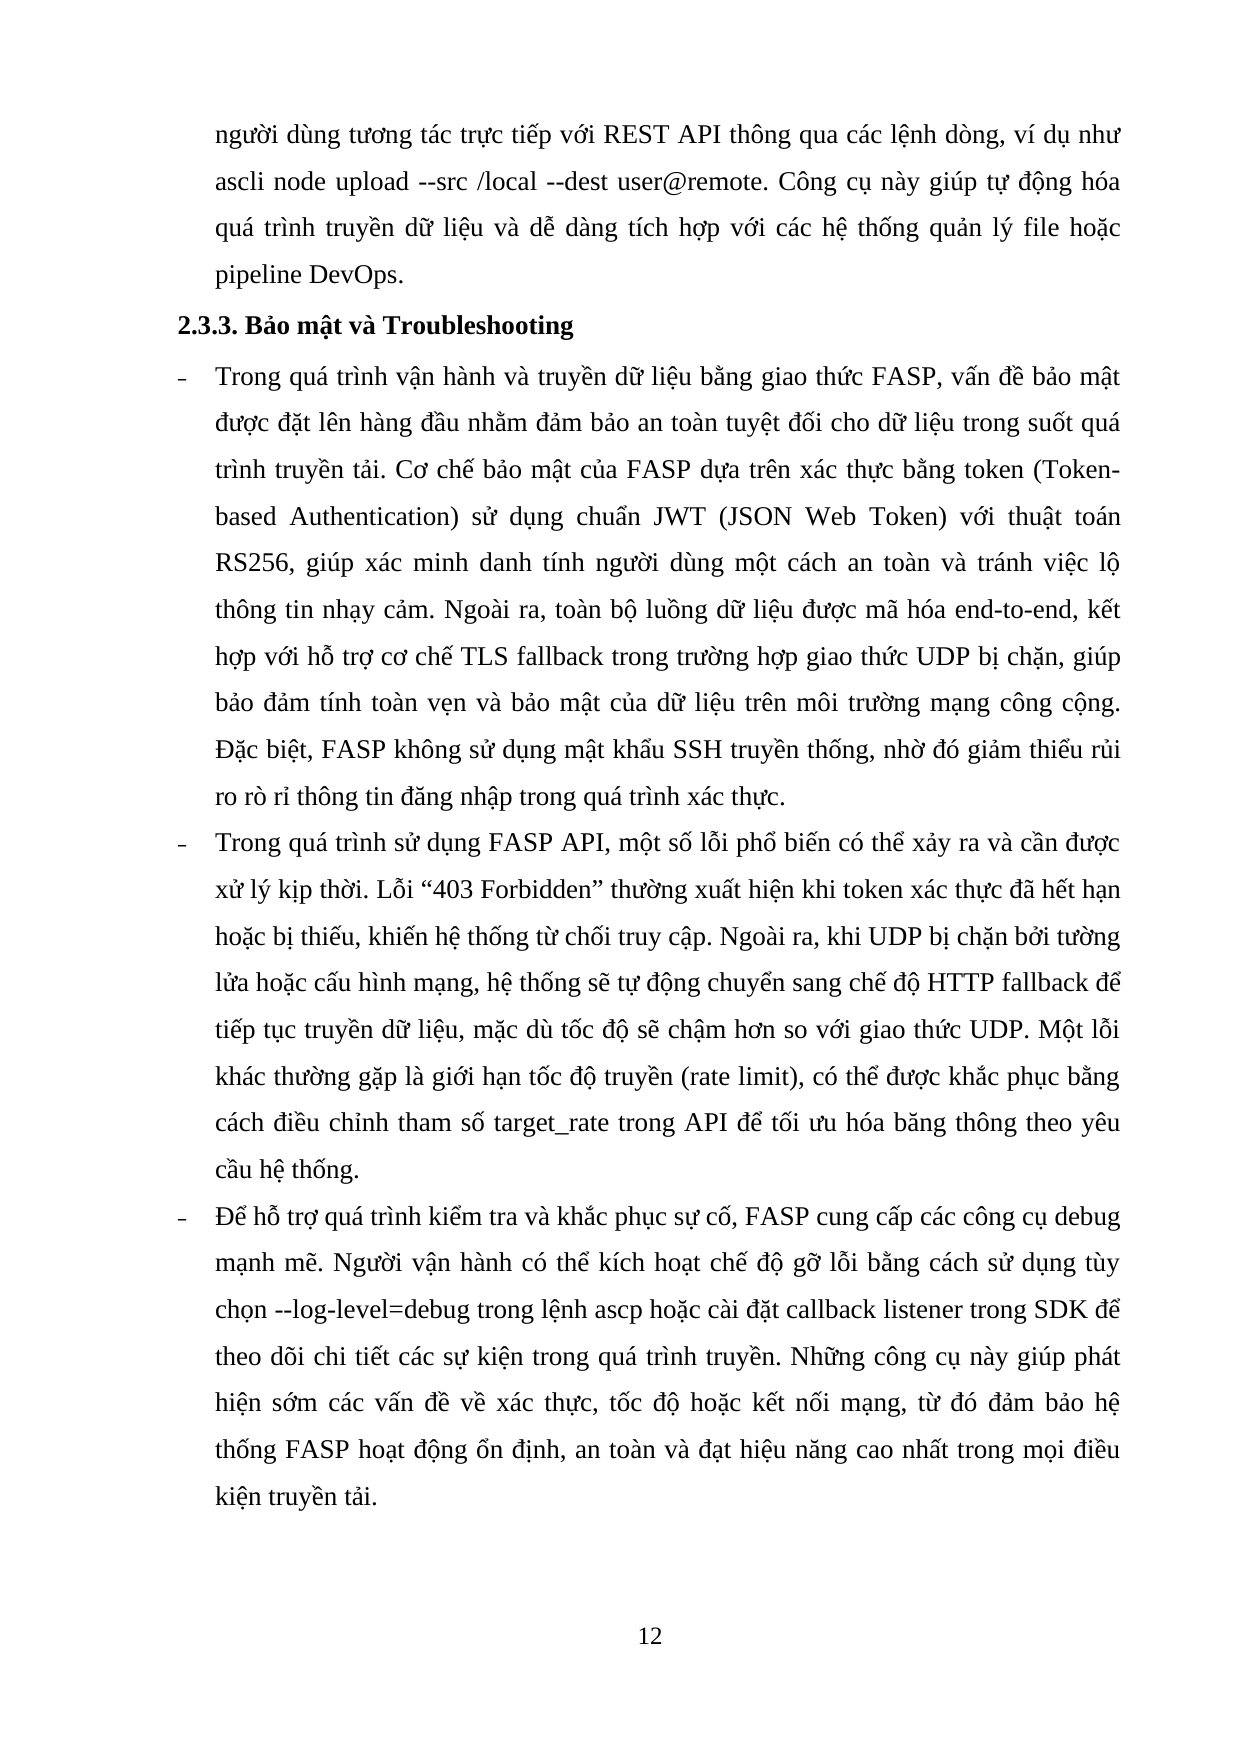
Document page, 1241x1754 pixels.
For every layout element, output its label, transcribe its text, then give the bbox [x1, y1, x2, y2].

list Để hỗ trợ quá trình kiểm tra và khắc phục sự cố, FASP cung cấp các công cụ debug mạnh mẽ. Người vận hành có thể kích hoạt chế độ gỡ lỗi bằng cách sử dụng tùy chọn --log-level=debug trong lệnh ascp hoặc cài đặt callback listener trong SDK để theo dõi chi tiết các sự kiện trong quá trình truyền. Những công cụ này giúp phát hiện sớm các vấn đề về xác thực, tốc độ hoặc kết nối mạng, từ đó đảm bảo hệ thống FASP hoạt động ổn định, an toàn và đạt hiệu năng cao nhất trong mọi điều kiện truyền tải. [177, 1200, 1122, 1511]
list Trong quá trình sử dụng FASP API, một số lỗi phổ biến có thể xảy ra và cần được xử lý kịp thời. Lỗi “403 Forbidden” thường xuất hiện khi token xác thực đã hết hạn hoặc bị thiếu, khiến hệ thống từ chối truy cập. Ngoài ra, khi UDP bị chặn bởi tường lửa hoặc cấu hình mạng, hệ thống sẽ tự động chuyển sang chế độ HTTP fallback để tiếp tục truyền dữ liệu, mặc dù tốc độ sẽ chậm hơn so với giao thức UDP. Một lỗi khác thường gặp là giới hạn tốc độ truyền (rate limit), có thể được khắc phục bằng cách điều chỉnh tham số target_rate trong API để tối ưu hóa băng thông theo yêu cầu hệ thống. [177, 826, 1122, 1184]
subtitle 2.3.3. Bảo mật và Troubleshooting [177, 309, 1122, 340]
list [177, 118, 1122, 289]
list Trong quá trình vận hành và truyền dữ liệu bằng giao thức FASP, vấn đề bảo mật được đặt lên hàng đầu nhằm đảm bảo an toàn tuyệt đối cho dữ liệu trong suốt quá trình truyền tải. Cơ chế bảo mật của FASP dựa trên xác thực bằng token (Token-based Authentication) sử dụng chuẩn JWT (JSON Web Token) với thuật toán RS256, giúp xác minh danh tính người dùng một cách an toàn và tránh việc lộ thông tin nhạy cảm. Ngoài ra, toàn bộ luồng dữ liệu được mã hóa end-to-end, kết hợp với hỗ trợ cơ chế TLS fallback trong trường hợp giao thức UDP bị chặn, giúp bảo đảm tính toàn vẹn và bảo mật của dữ liệu trên môi trường mạng công cộng. Đặc biệt, FASP không sử dụng mật khẩu SSH truyền thống, nhờ đó giảm thiểu rủi ro rò rỉ thông tin đăng nhập trong quá trình xác thực. [177, 360, 1122, 811]
